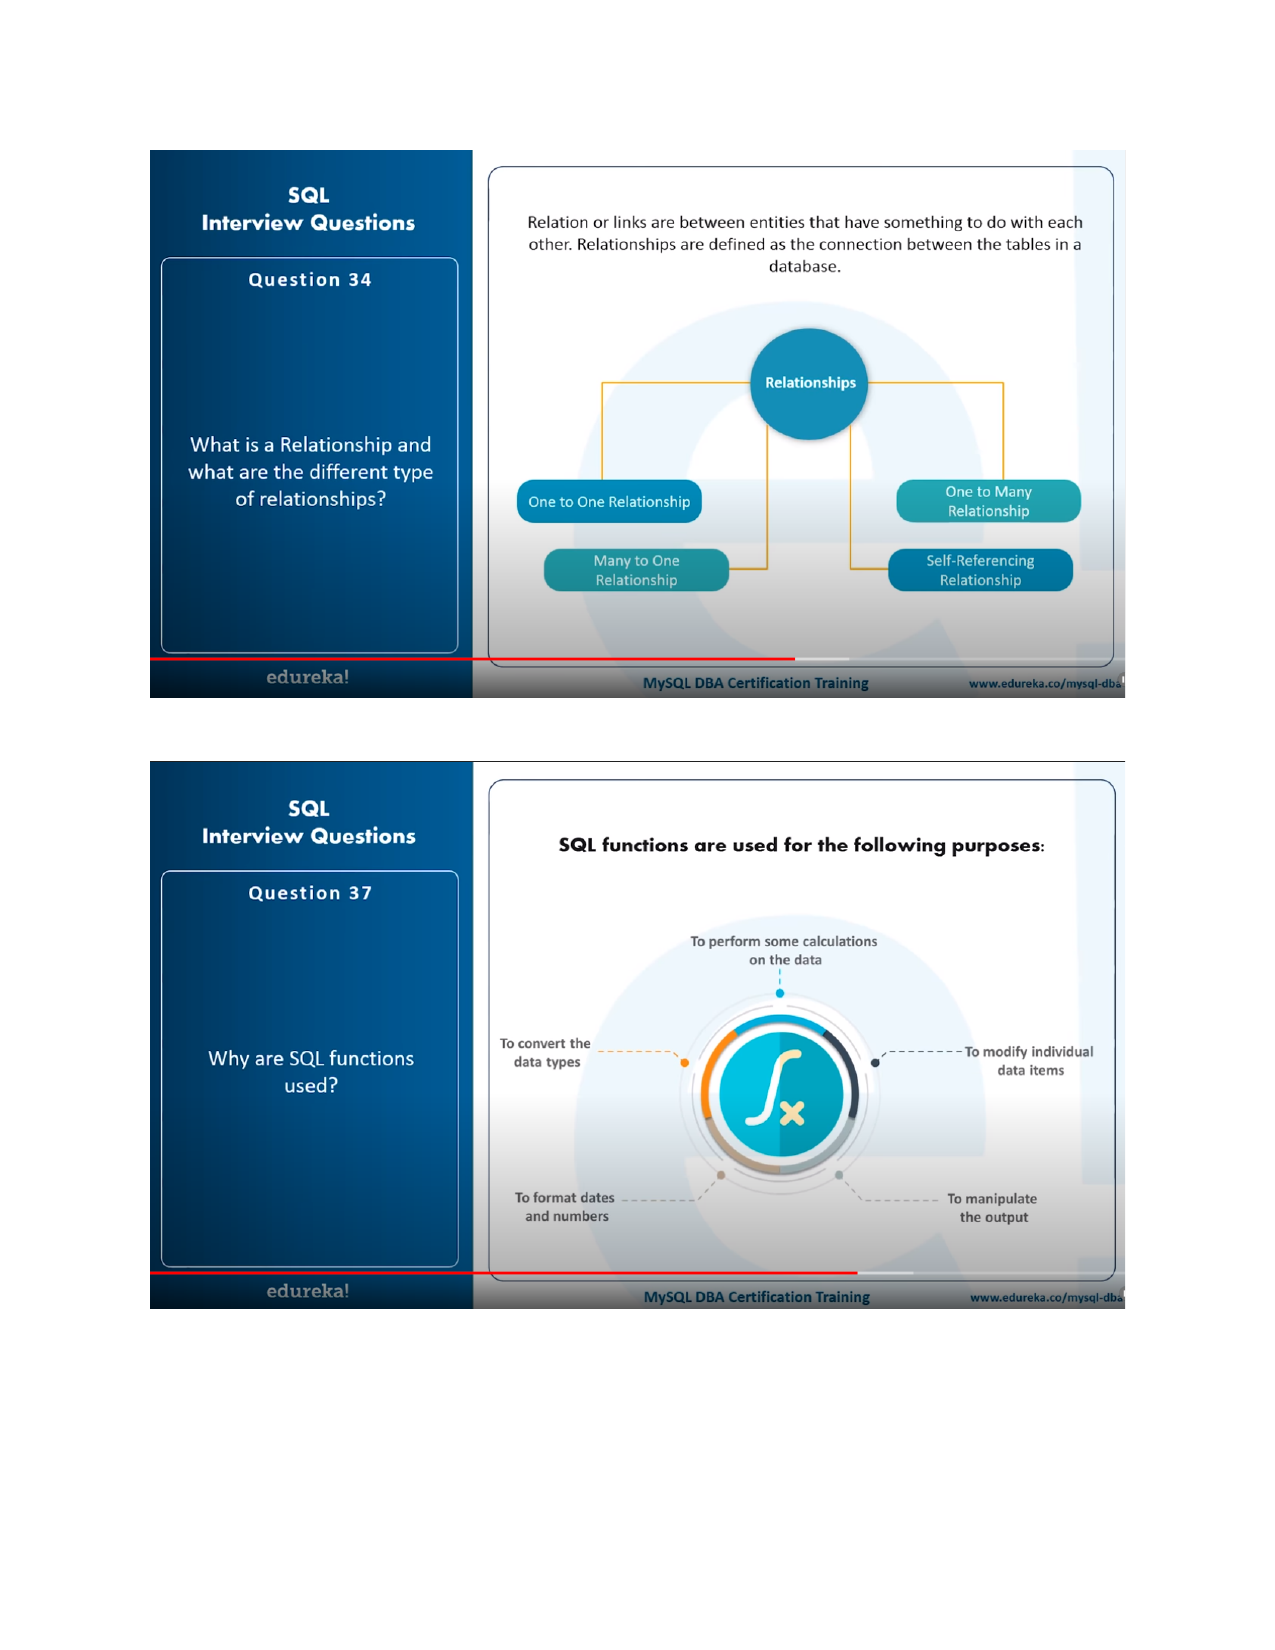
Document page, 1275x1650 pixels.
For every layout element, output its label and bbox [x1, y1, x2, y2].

picture [150, 150, 1125, 698]
picture [150, 761, 1125, 1309]
